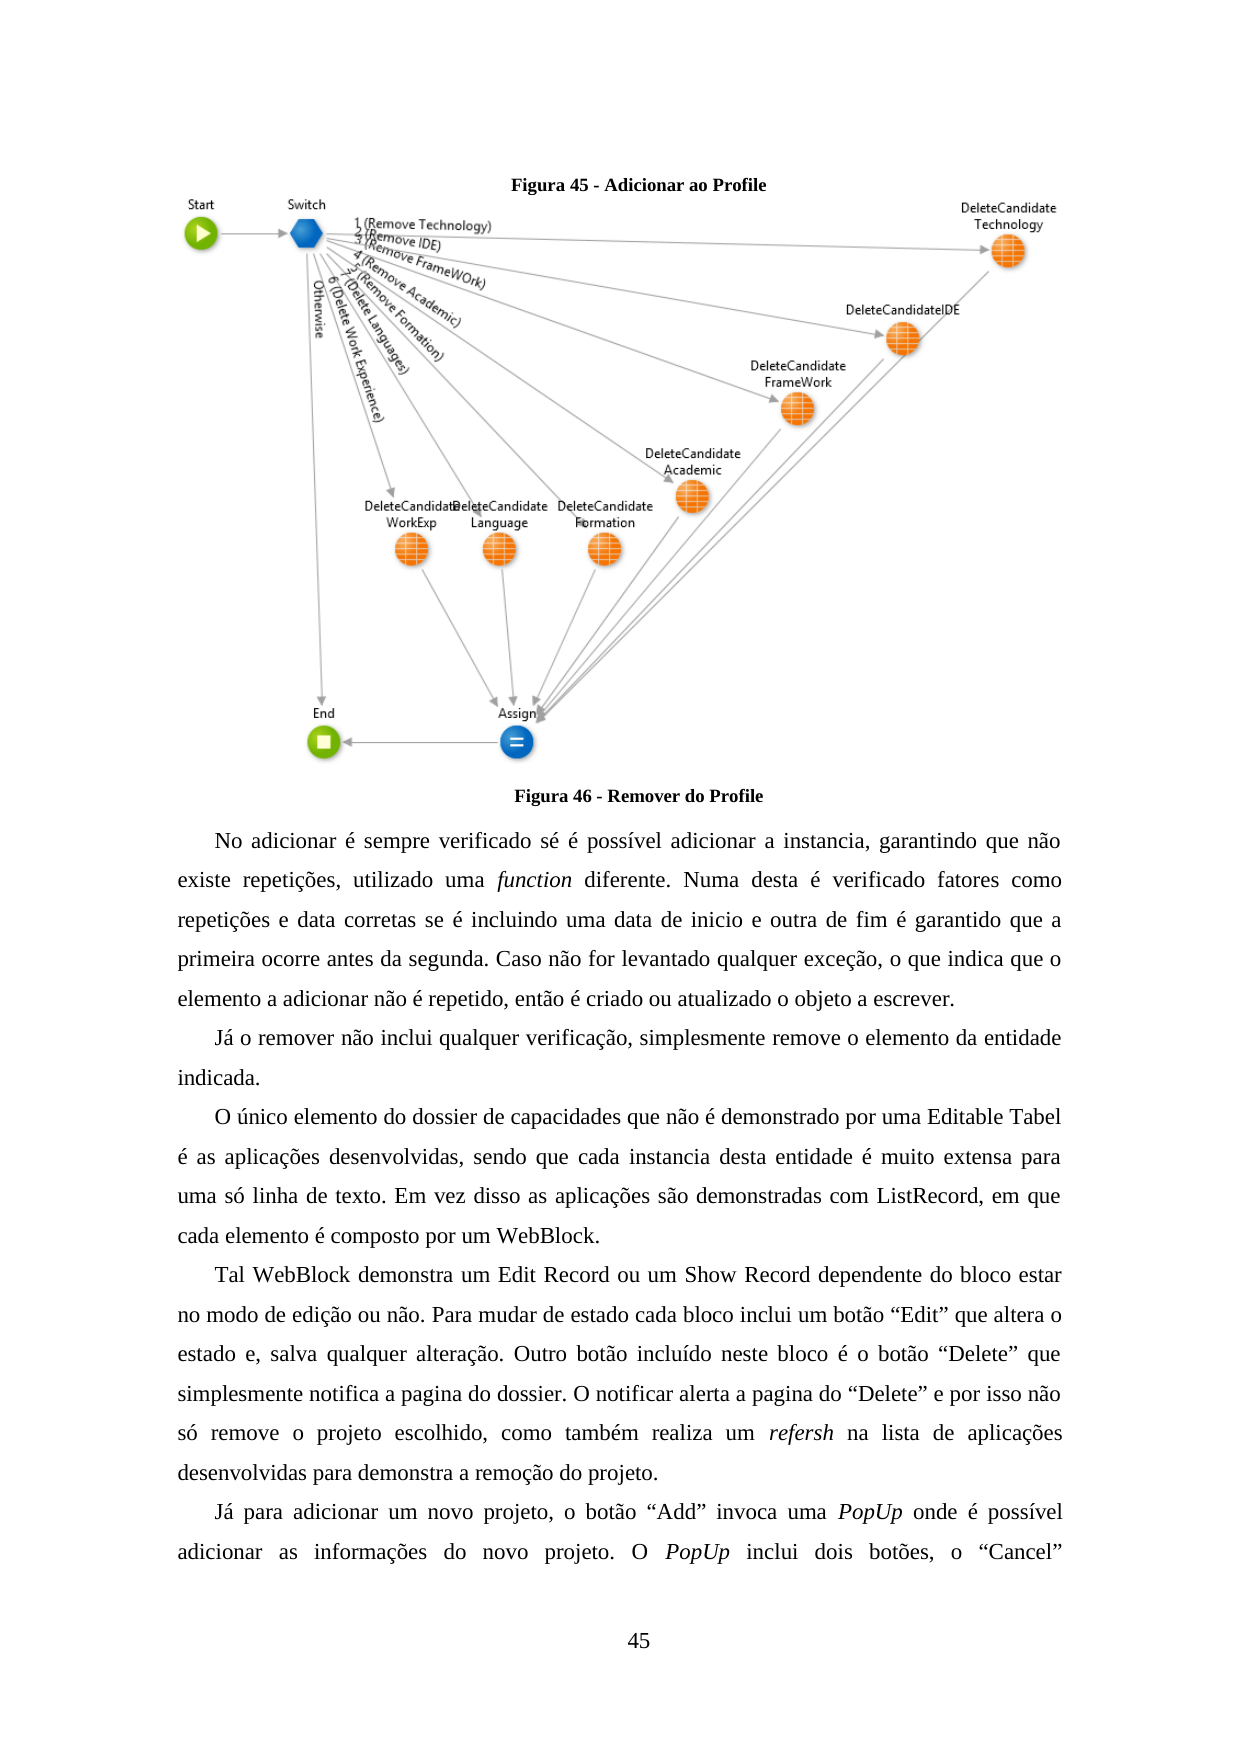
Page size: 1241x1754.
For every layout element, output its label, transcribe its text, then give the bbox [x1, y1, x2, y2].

text Já o remover não inclui qualquer verificação, simplesmente remove o elemento da entidade indicada. [177, 1024, 1063, 1090]
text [177, 1498, 1063, 1564]
text Figura 46 - Remover do Profile [177, 785, 1063, 806]
text Figura 45 - Adicionar ao Profile [177, 174, 1063, 195]
picture [177, 195, 1063, 764]
text No adicionar é sempre verificado sé é possível adicionar a instancia, garantindo que não existe repetições, utilizado uma function diferente. Numa desta é verificado fatores como repetições e data corretas se é incluindo uma data de inicio e outra de fim é garantido que a primeira ocorre antes da segunda. Caso não for levantado qualquer exceção, o que indica que o elemento a adicionar não é repetido, então é criado ou atualizado o objeto a escrever. [177, 827, 1063, 1011]
text O único elemento do dossier de capacidades que não é demonstrado por uma Editable Tabel é as aplicações desenvolvidas, sendo que cada instancia desta entidade é muito extensa para uma só linha de texto. Em vez disso as aplicações são demonstradas com ListRecord, em que cada elemento é composto por um WebBlock. [177, 1103, 1063, 1248]
text Tal WebBlock demonstra um Edit Record ou um Show Record dependente do bloco estar no modo de edição ou não. Para mudar de estado cada bloco inclui um botão “Edit” que altera o estado e, salva qualquer alteração. Outro botão incluído neste bloco é o botão “Delete” que simplesmente notifica a pagina do dossier. O notificar alerta a pagina do “Delete” e por isso não só remove o projeto escolhido, como também realiza um refersh na lista de aplicações desenvolvidas para demonstra a remoção do projeto. [177, 1261, 1063, 1485]
